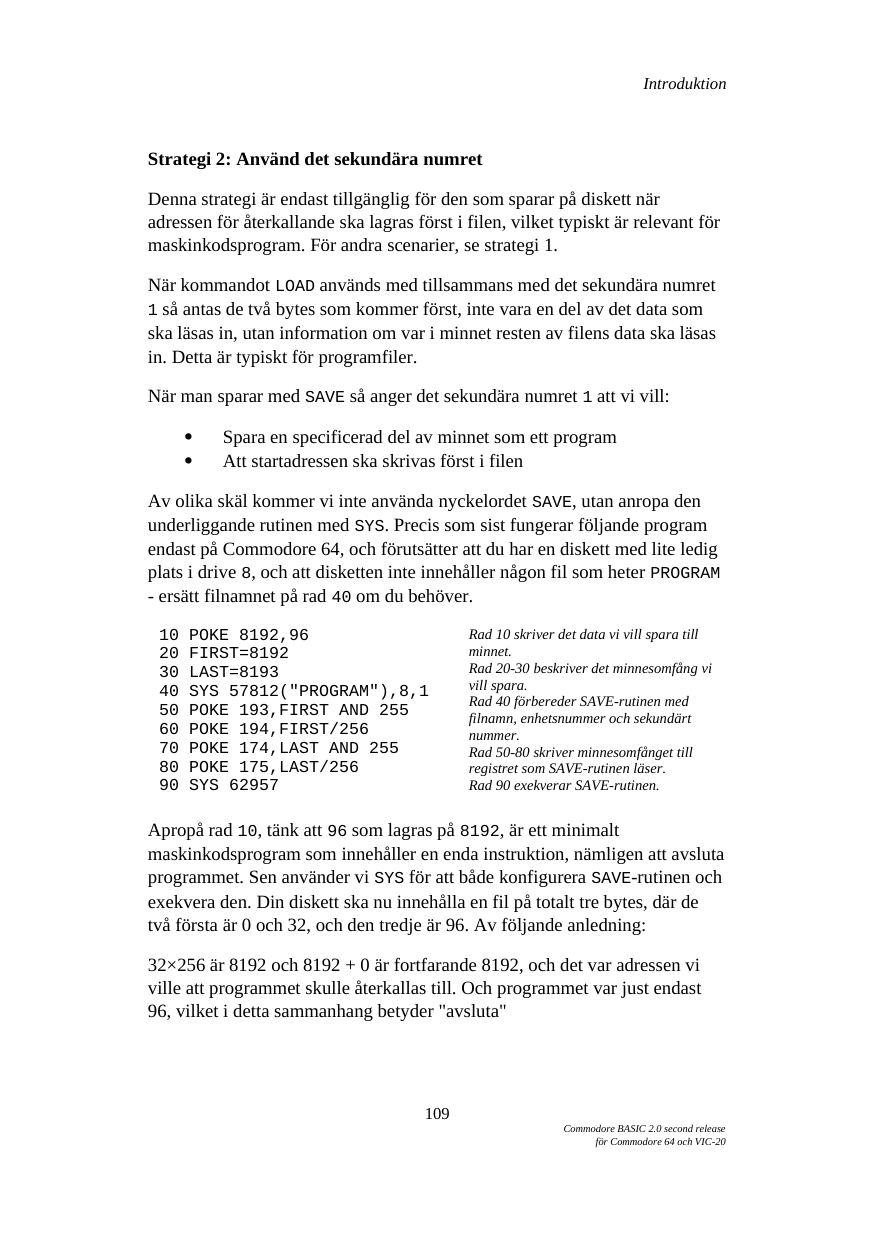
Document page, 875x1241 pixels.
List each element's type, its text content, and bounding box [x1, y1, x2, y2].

table_header Rad 10 skriver det data vi vill spara till minnet. Rad 20-30 beskriver det minnesomfång vi vill spara. Rad 40 förbereder SAVE-rutinen med filnamn, enhetsnummer och sekundärt nummer. Rad 50-80 skriver minnesomfånget till registret som SAVE-rutinen läser. Rad 90 exekverar SAVE-rutinen. [457, 626, 725, 796]
list Spara en specificerad del av minnet som ett program [185, 426, 726, 448]
text 32×256 är 8192 och 8192 + 0 är fortfarande 8192, och det var adressen vi ville att programmet skulle återkallas till. Och programmet var just endast 96, vilket i detta sammanhang betyder "avsluta" [148, 954, 726, 1022]
list Att startadressen ska skrivas först i filen [185, 449, 726, 471]
text Av olika skäl kommer vi inte använda nyckelordet SAVE, utan anropa den underliggande rutinen med SYS. Precis som sist fungerar följande program endast på Commodore 64, och förutsätter att du har en diskett med lite ledig plats i drive 8, och att disketten inte innehåller någon fil som heter PROGRAM - ersätt filnamnet på rad 40 om du behöver. [148, 489, 726, 608]
text När man sparar med SAVE så anger det sekundära numret 1 att vi vill: [148, 385, 726, 408]
text Apropå rad 10, tänk att 96 som lagras på 8192, är ett minimalt maskinkodsprogram som innehåller en enda instruktion, nämligen att avsluta programmet. Sen använder vi SYS för att både konfigurera SAVE-rutinen och exekvera den. Din diskett ska nu innehålla en fil på totalt tre bytes, där de två första är 0 och 32, och den tredje är 96. Av följande anledning: [148, 796, 726, 935]
table_header 10 POKE 8192,96 20 FIRST=8192 30 LAST=8193 40 SYS 57812("PROGRAM"),8,1 50 POKE 193,FIRST AND 255 60 POKE 194,FIRST/256 70 POKE 174,LAST AND 255 80 POKE 175,LAST/256 90 SYS 62957 [148, 626, 457, 796]
text När kommandot LOAD används med tillsammans med det sekundära numret 1 så antas de två bytes som kommer först, inte vara en del av det data som ska läsas in, utan information om var i minnet resten av filens data ska läsas in. Detta är typiskt för programfiler. [148, 274, 726, 367]
text Denna strategi är endast tillgänglig för den som sparar på diskett när adressen för återkallande ska lagras först i filen, vilket typiskt är relevant för maskinkodsprogram. För andra scenarier, se strategi 1. [148, 188, 726, 256]
text Strategi 2: Använd det sekundära numret [148, 148, 726, 169]
